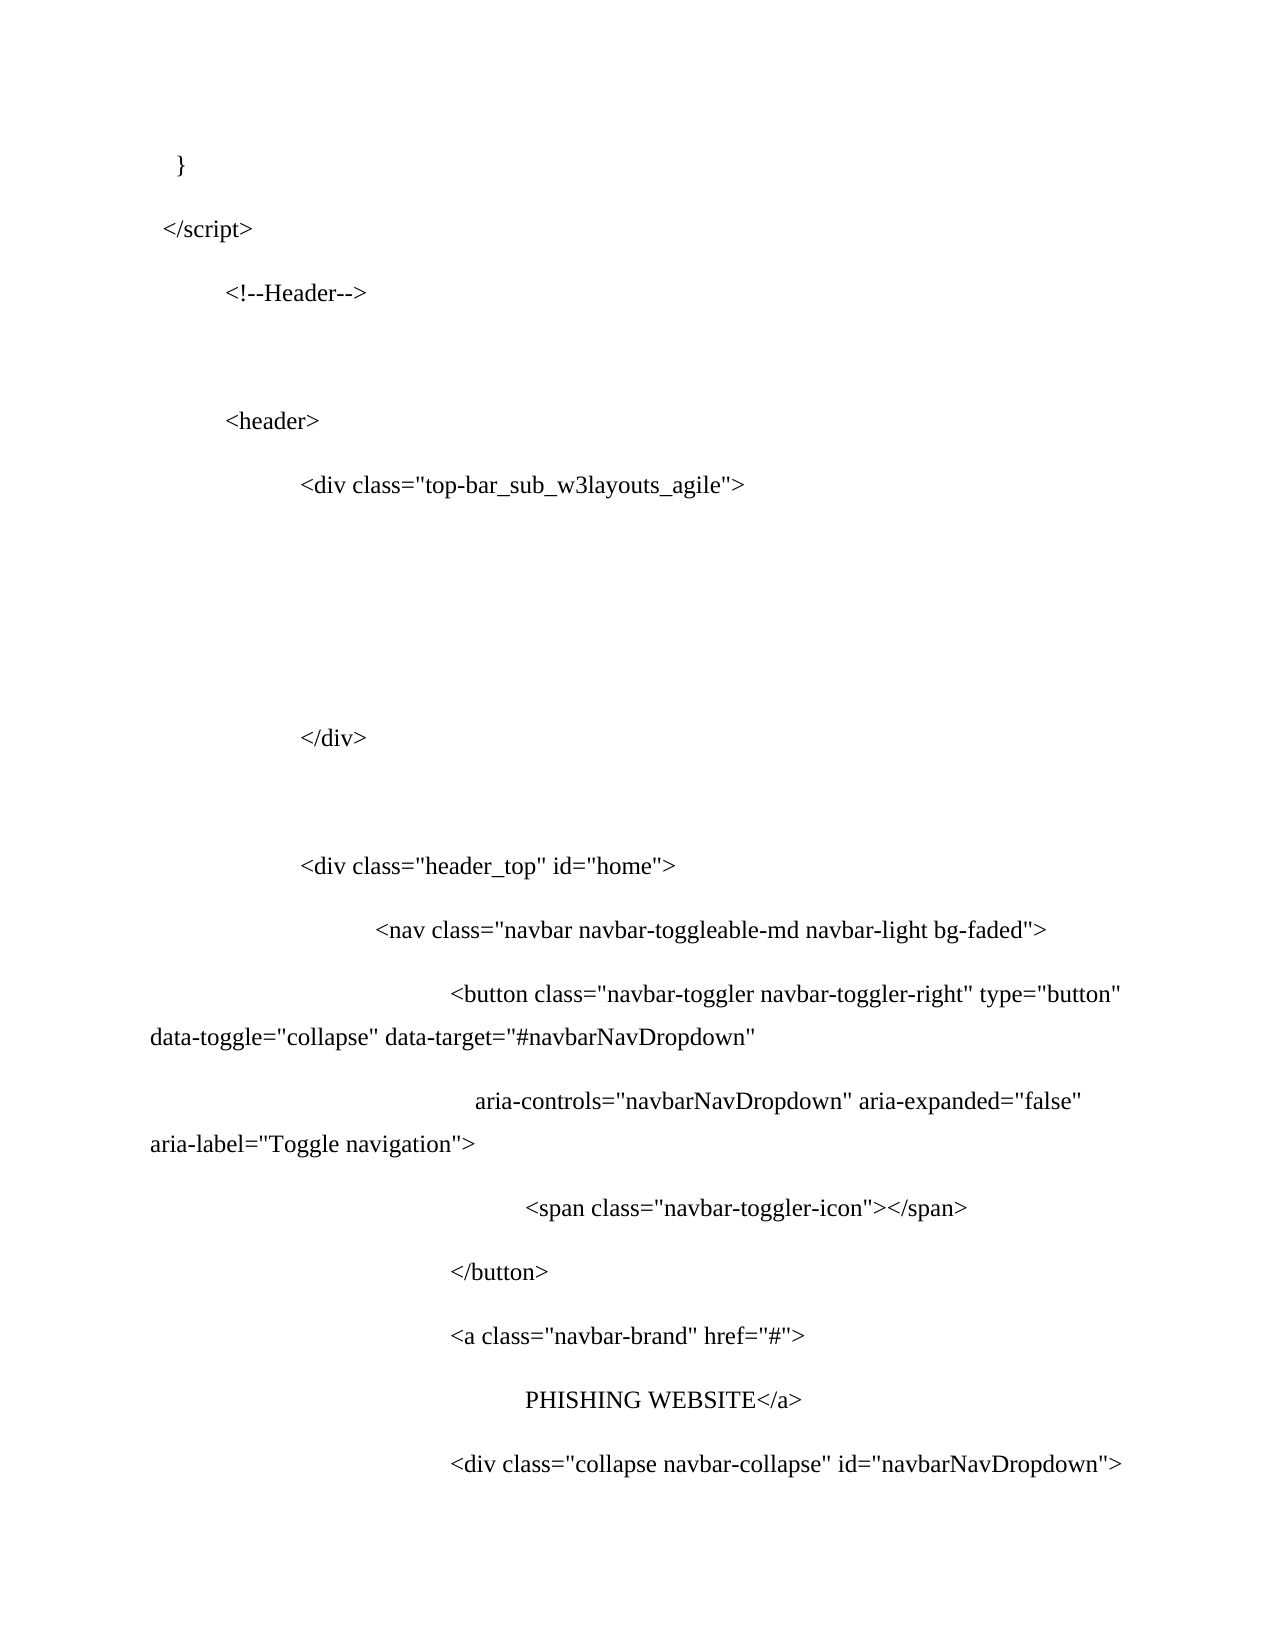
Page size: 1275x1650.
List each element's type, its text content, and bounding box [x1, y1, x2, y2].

text <button class="navbar-toggler navbar-toggler-right" type="button" data-toggle="collapse" data-target="#navbarNavDropdown" [150, 979, 1125, 1051]
text <a class="navbar-brand" href="#"> [150, 1321, 1125, 1350]
text <header> [150, 406, 1125, 434]
text <!--Header--> [150, 278, 1125, 307]
text } [150, 150, 1125, 179]
text aria-controls="navbarNavDropdown" aria-expanded="false" aria-label="Toggle navigation"> [150, 1086, 1125, 1158]
text <div class="header_top" id="home"> [150, 851, 1125, 880]
text <nav class="navbar navbar-toggleable-md navbar-light bg-faded"> [150, 915, 1125, 944]
text <span class="navbar-toggler-icon"></span> [150, 1193, 1125, 1222]
text </script> [150, 214, 1125, 243]
text <div class="collapse navbar-collapse" id="navbarNavDropdown"> [150, 1449, 1125, 1478]
text </div> [150, 723, 1125, 752]
text <div class="top-bar_sub_w3layouts_agile"> [150, 470, 1125, 498]
text PHISHING WEBSITE</a> [150, 1385, 1125, 1414]
text </button> [150, 1257, 1125, 1286]
